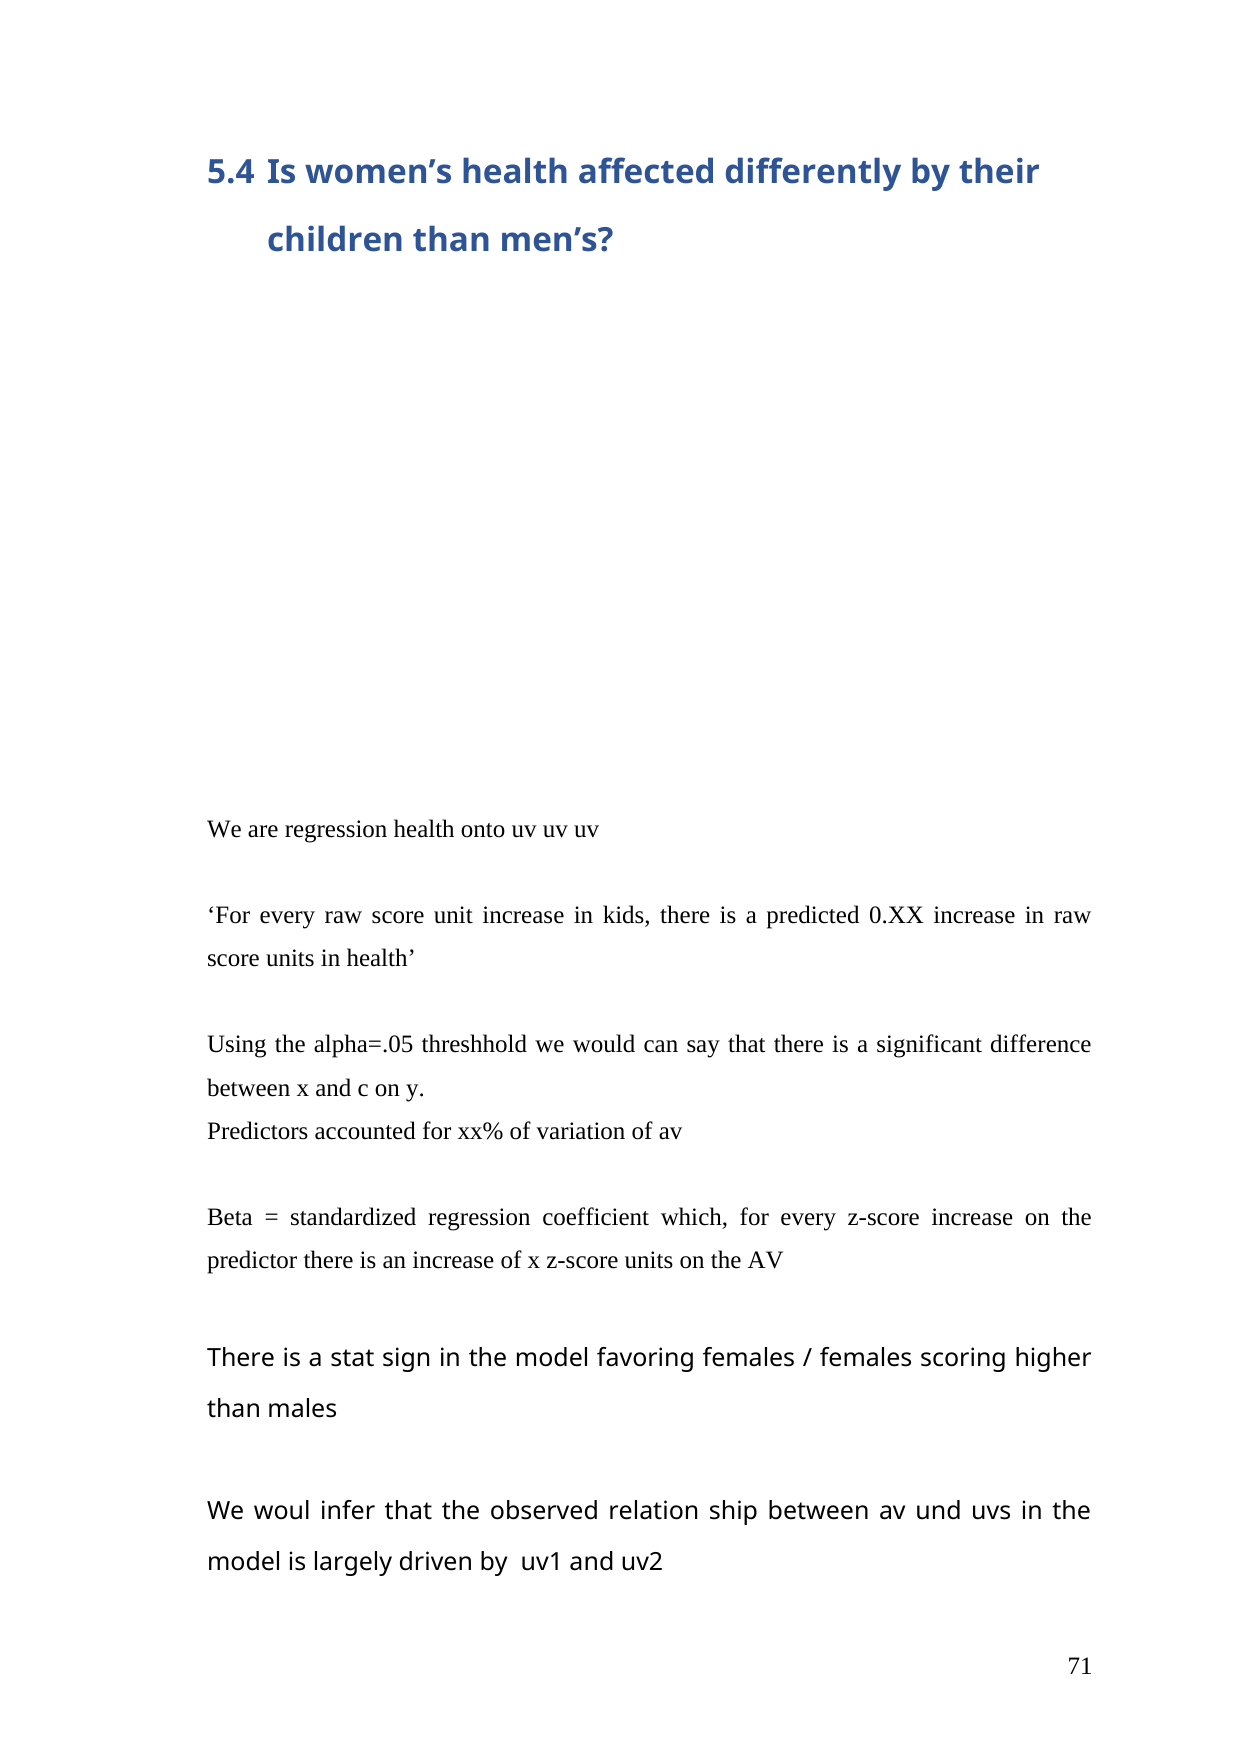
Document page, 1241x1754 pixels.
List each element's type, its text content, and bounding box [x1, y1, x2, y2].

text We woul infer that the observed relation ship between av und uvs in the model is largely driven by uv1 and uv2 [207, 1492, 1092, 1578]
text Predictors accounted for xx% of variation of av [207, 1116, 1092, 1144]
subtitle Is women’s health affected differently by their children than men’s? [207, 148, 1092, 261]
text ‘For every raw score unit increase in kids, there is a predicted 0.XX increase in raw score units in health’ [207, 900, 1092, 972]
text There is a stat sign in the model favoring females / females scoring higher than males [207, 1339, 1092, 1424]
text Beta = standardized regression coefficient which, for every z-score increase on the predictor there is an increase of x z-score units on the AV [207, 1202, 1092, 1274]
text We are regression health onto uv uv uv [207, 814, 1092, 843]
text Using the alpha=.05 threshhold we would can say that there is a significant difference between x and c on y. [207, 1029, 1092, 1101]
